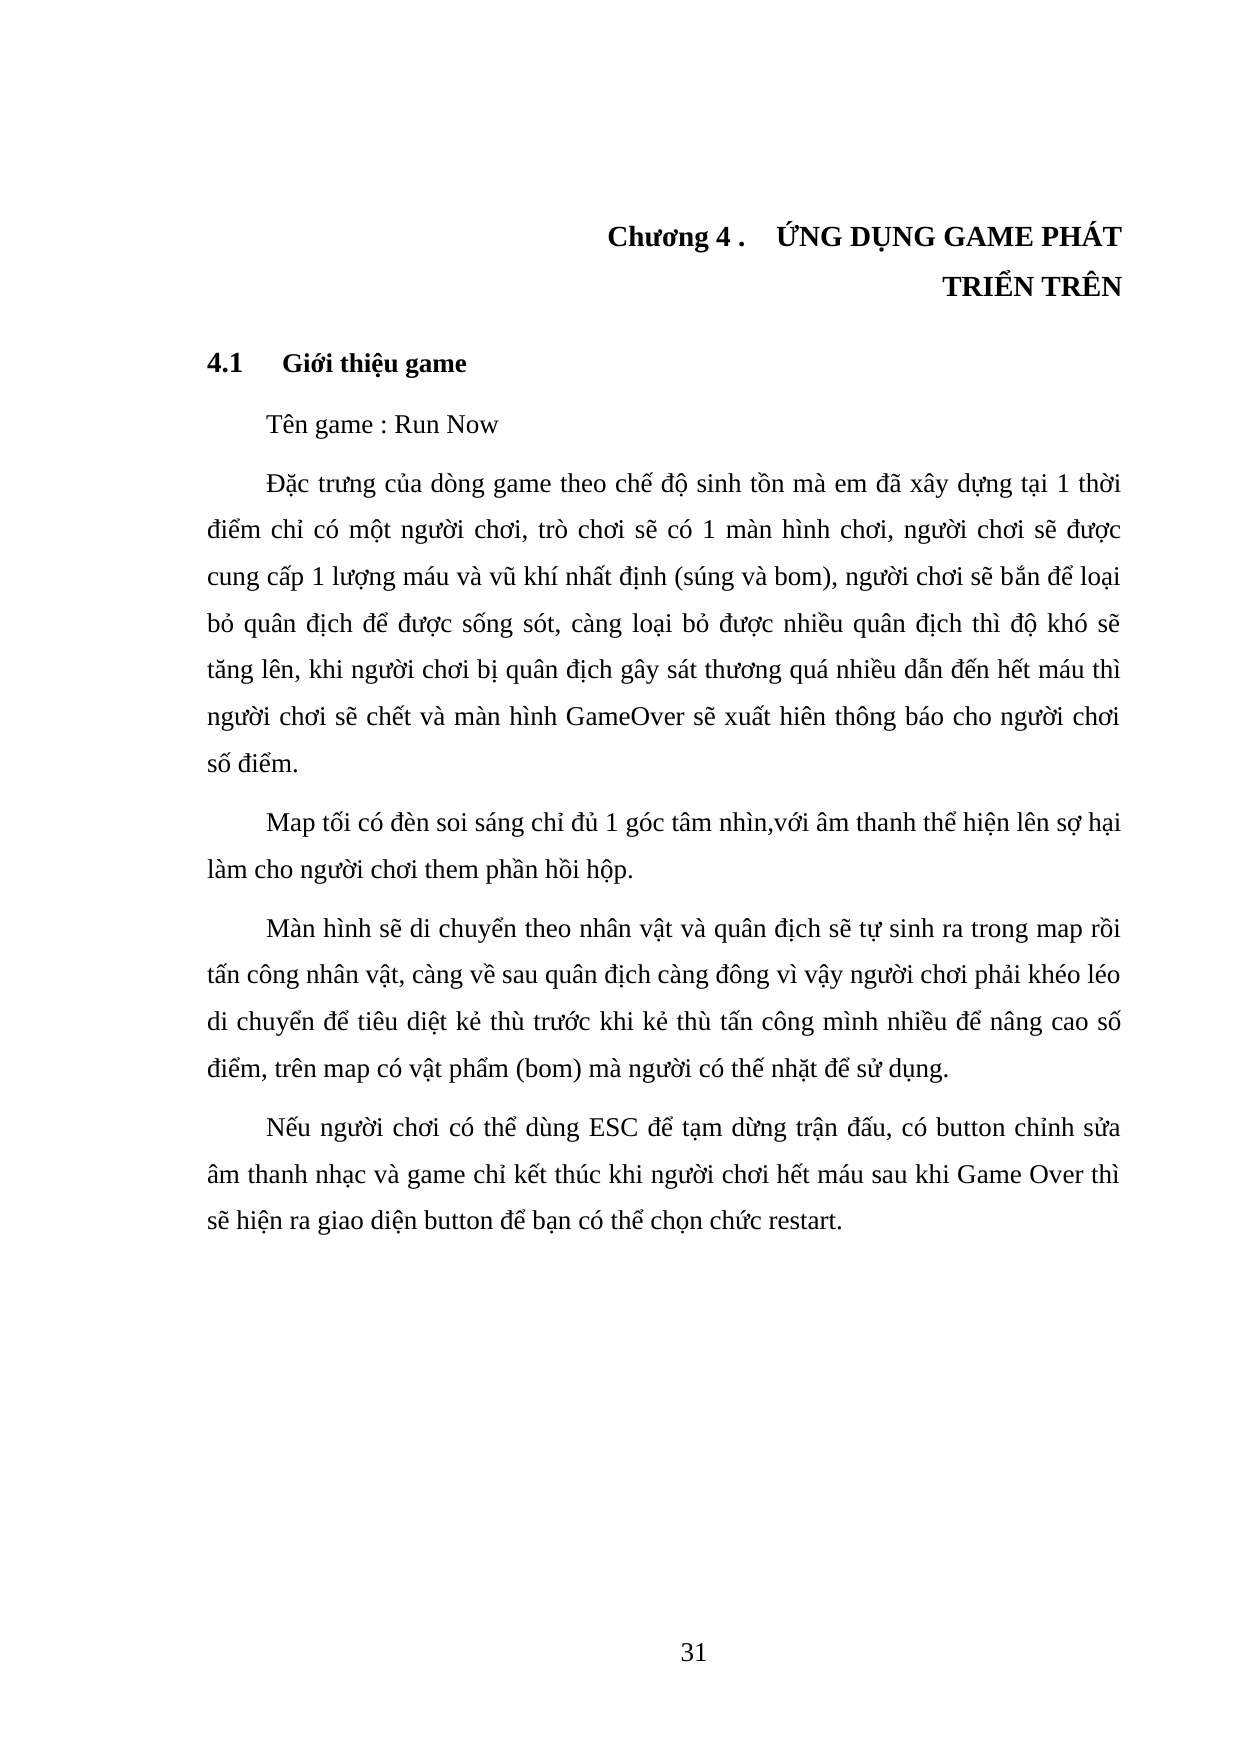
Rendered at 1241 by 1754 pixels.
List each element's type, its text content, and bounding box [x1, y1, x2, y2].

text Tên game : Run Now [207, 408, 1122, 439]
text Màn hình sẽ di chuyển theo nhân vật và quân địch sẽ tự sinh ra trong map rồi tấn công nhân vật, càng về sau quân địch càng đông vì vậy người chơi phải khéo léo di chuyển để tiêu diệt kẻ thù trước khi kẻ thù tấn công mình nhiều để nâng cao số điểm, trên map có vật phẩm (bom) mà người có thế nhặt để sử dụng. [207, 912, 1122, 1083]
text Đặc trưng của dòng game theo chế độ sinh tồn mà em đã xây dựng tại 1 thời điểm chỉ có một người chơi, trò chơi sẽ có 1 màn hình chơi, người chơi sẽ được cung cấp 1 lượng máu và vũ khí nhất định (súng và bom), người chơi sẽ bắn để loại bỏ quân địch để được sống sót, càng loại bỏ được nhiều quân địch thì độ khó sẽ tăng lên, khi người chơi bị quân địch gây sát thương quá nhiều dẫn đến hết máu thì người chơi sẽ chết và màn hình GameOver sẽ xuất hiên thông báo cho người chơi số điểm. [207, 467, 1122, 778]
text Nếu người chơi có thể dùng ESC để tạm dừng trận đấu, có button chỉnh sửa âm thanh nhạc và game chỉ kết thúc khi người chơi hết máu sau khi Game Over thì sẽ hiện ra giao diện button để bạn có thể chọn chức restart. [207, 1111, 1122, 1236]
subtitle ỨNG DỤNG GAME PHÁT TRIỂN TRÊN [563, 219, 1122, 303]
subtitle Giới thiệu game [207, 345, 1122, 378]
text Map tối có đèn soi sáng chỉ đủ 1 góc tâm nhìn,với âm thanh thể hiện lên sợ hại làm cho người chơi them phần hồi hộp. [207, 806, 1122, 884]
